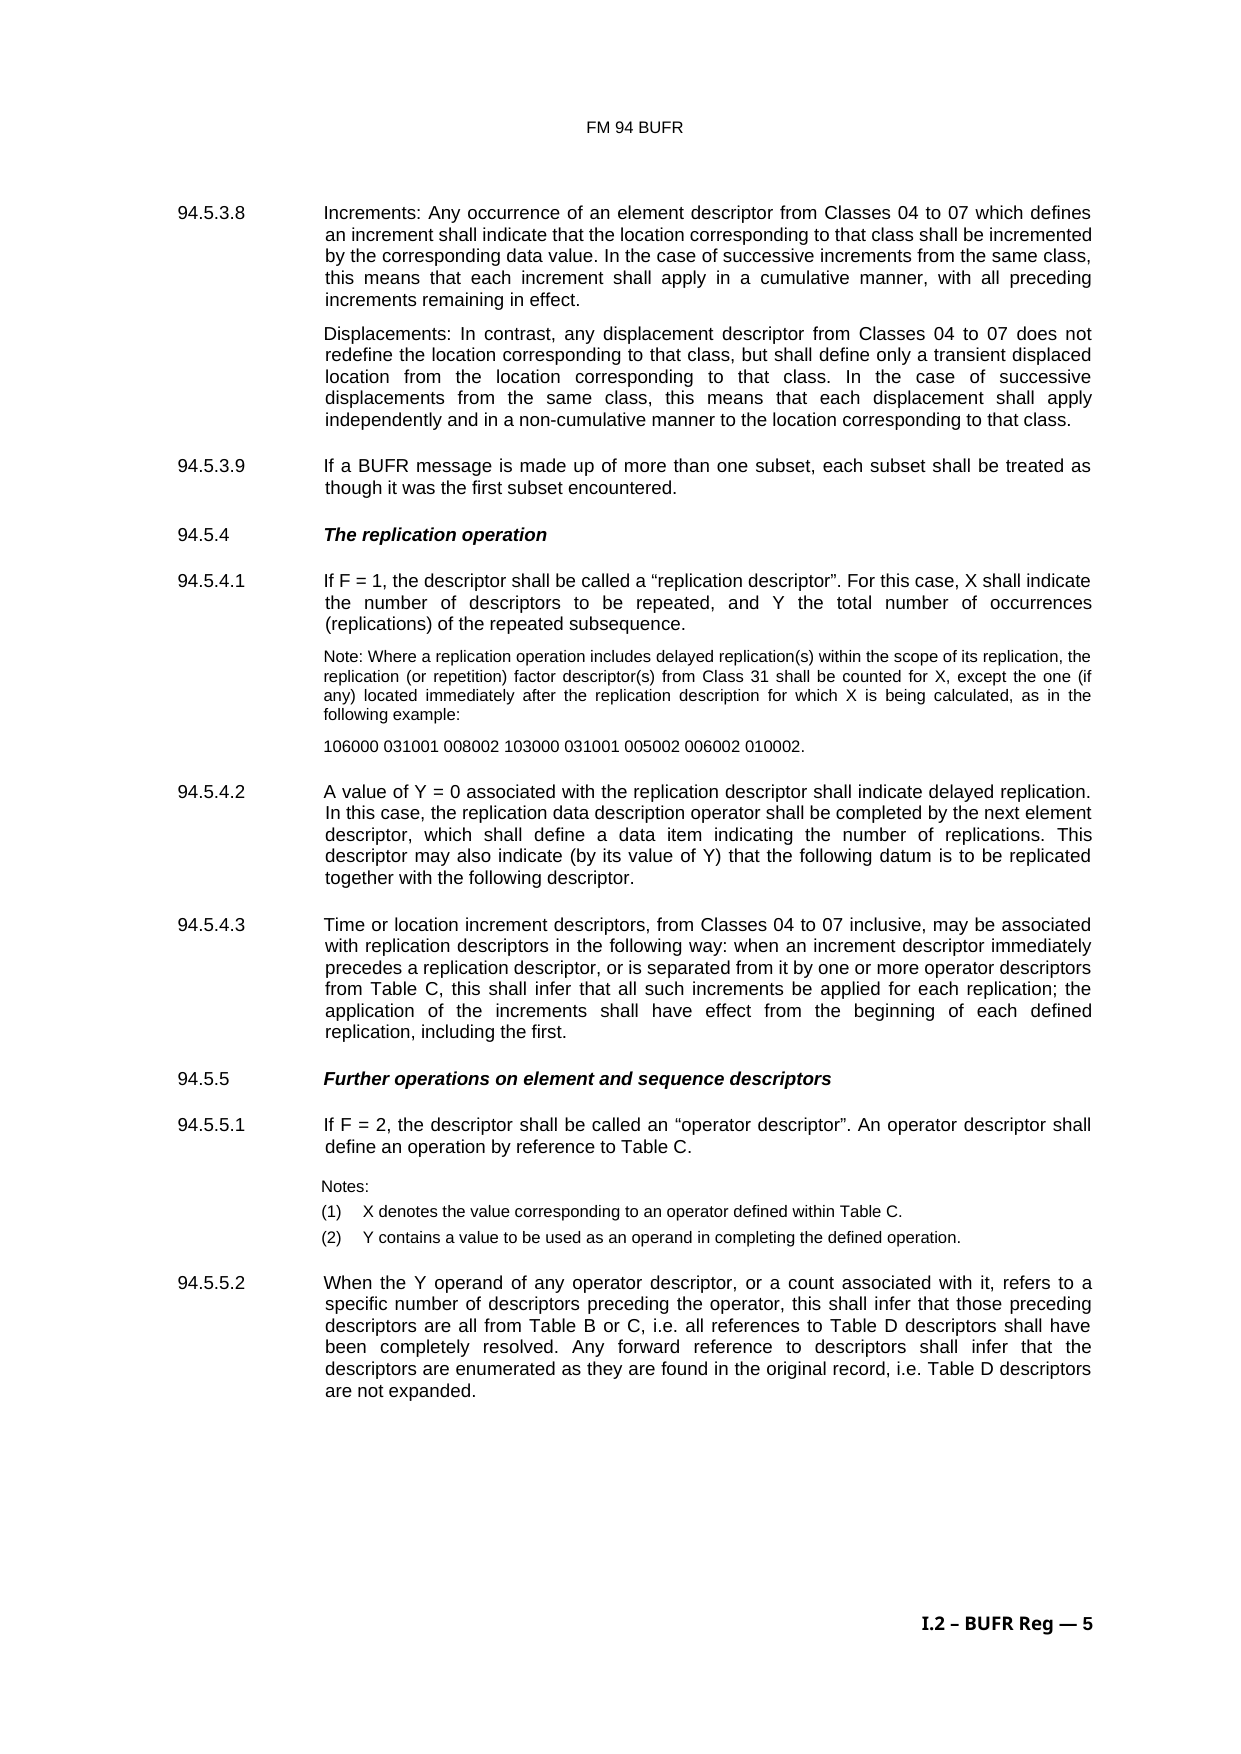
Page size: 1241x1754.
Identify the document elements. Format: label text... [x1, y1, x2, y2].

text 106000 031001 008002 103000 031001 005002 006002 010002. [323, 736, 1092, 756]
text 94.5.4.3 Time or location increment descriptors, from Classes 04 to 07 inclusive, may be associated with replication descriptors in the following way: when an increment descriptor immediately precedes a replication descriptor, or is separated from it by one or more operator descriptors from Table C, this shall infer that all such increments be applied for each replication; the application of the increments shall have effect from the beginning of each defined replication, including the first. [177, 913, 1092, 1043]
text 94.5.5.2 When the Y operand of any operator descriptor, or a count associated with it, refers to a specific number of descriptors preceding the operator, this shall infer that those preceding descriptors are all from Table B or C, i.e. all references to Table D descriptors shall have been completely resolved. Any forward reference to descriptors shall infer that the descriptors are enumerated as they are found in the original record, i.e. Table D descriptors are not expanded. [177, 1272, 1092, 1401]
text 94.5.5 Further operations on element and sequence descriptors [177, 1068, 1092, 1089]
text (1) X denotes the value corresponding to an operator defined within Table C. [321, 1202, 1092, 1221]
text Notes: [321, 1177, 1092, 1196]
text 94.5.4 The replication operation [177, 523, 1092, 545]
text 94.5.4.2 A value of Y = 0 associated with the replication descriptor shall indicate delayed replication. In this case, the replication data description operator shall be completed by the next element descriptor, which shall define a data item indicating the number of replications. This descriptor may also indicate (by its value of Y) that the following datum is to be replicated together with the following descriptor. [177, 781, 1092, 888]
text (2) Y contains a value to be used as an operand in completing the defined operation. [321, 1227, 1092, 1247]
text 94.5.4.1 If F = 1, the descriptor shall be called a “replication descriptor”. For this case, X shall indicate the number of descriptors to be repeated, and Y the total number of occurrences (replications) of the repeated subsequence. [177, 570, 1092, 635]
text 94.5.3.9 If a BUFR message is made up of more than one subset, each subset shall be treated as though it was the first subset encountered. [177, 455, 1092, 498]
text Displacements: In contrast, any displacement descriptor from Classes 04 to 07 does not redefine the location corresponding to that class, but shall define only a transient displaced location from the location corresponding to that class. In the case of successive displacements from the same class, this means that each displacement shall apply independently and in a non-cumulative manner to the location corresponding to that class. [177, 322, 1092, 430]
text 94.5.3.8 Increments: Any occurrence of an element descriptor from Classes 04 to 07 which defines an increment shall indicate that the location corresponding to that class shall be incremented by the corresponding data value. In the case of successive increments from the same class, this means that each increment shall apply in a cumulative manner, with all preceding increments remaining in effect. [177, 202, 1092, 310]
text Note: Where a replication operation includes delayed replication(s) within the scope of its replication, the replication (or repetition) factor descriptor(s) from Class 31 shall be counted for X, except the one (if any) located immediately after the replication description for which X is being calculated, as in the following example: [323, 647, 1092, 724]
text 94.5.5.1 If F = 2, the descriptor shall be called an “operator descriptor”. An operator descriptor shall define an operation by reference to Table C. [177, 1114, 1092, 1157]
